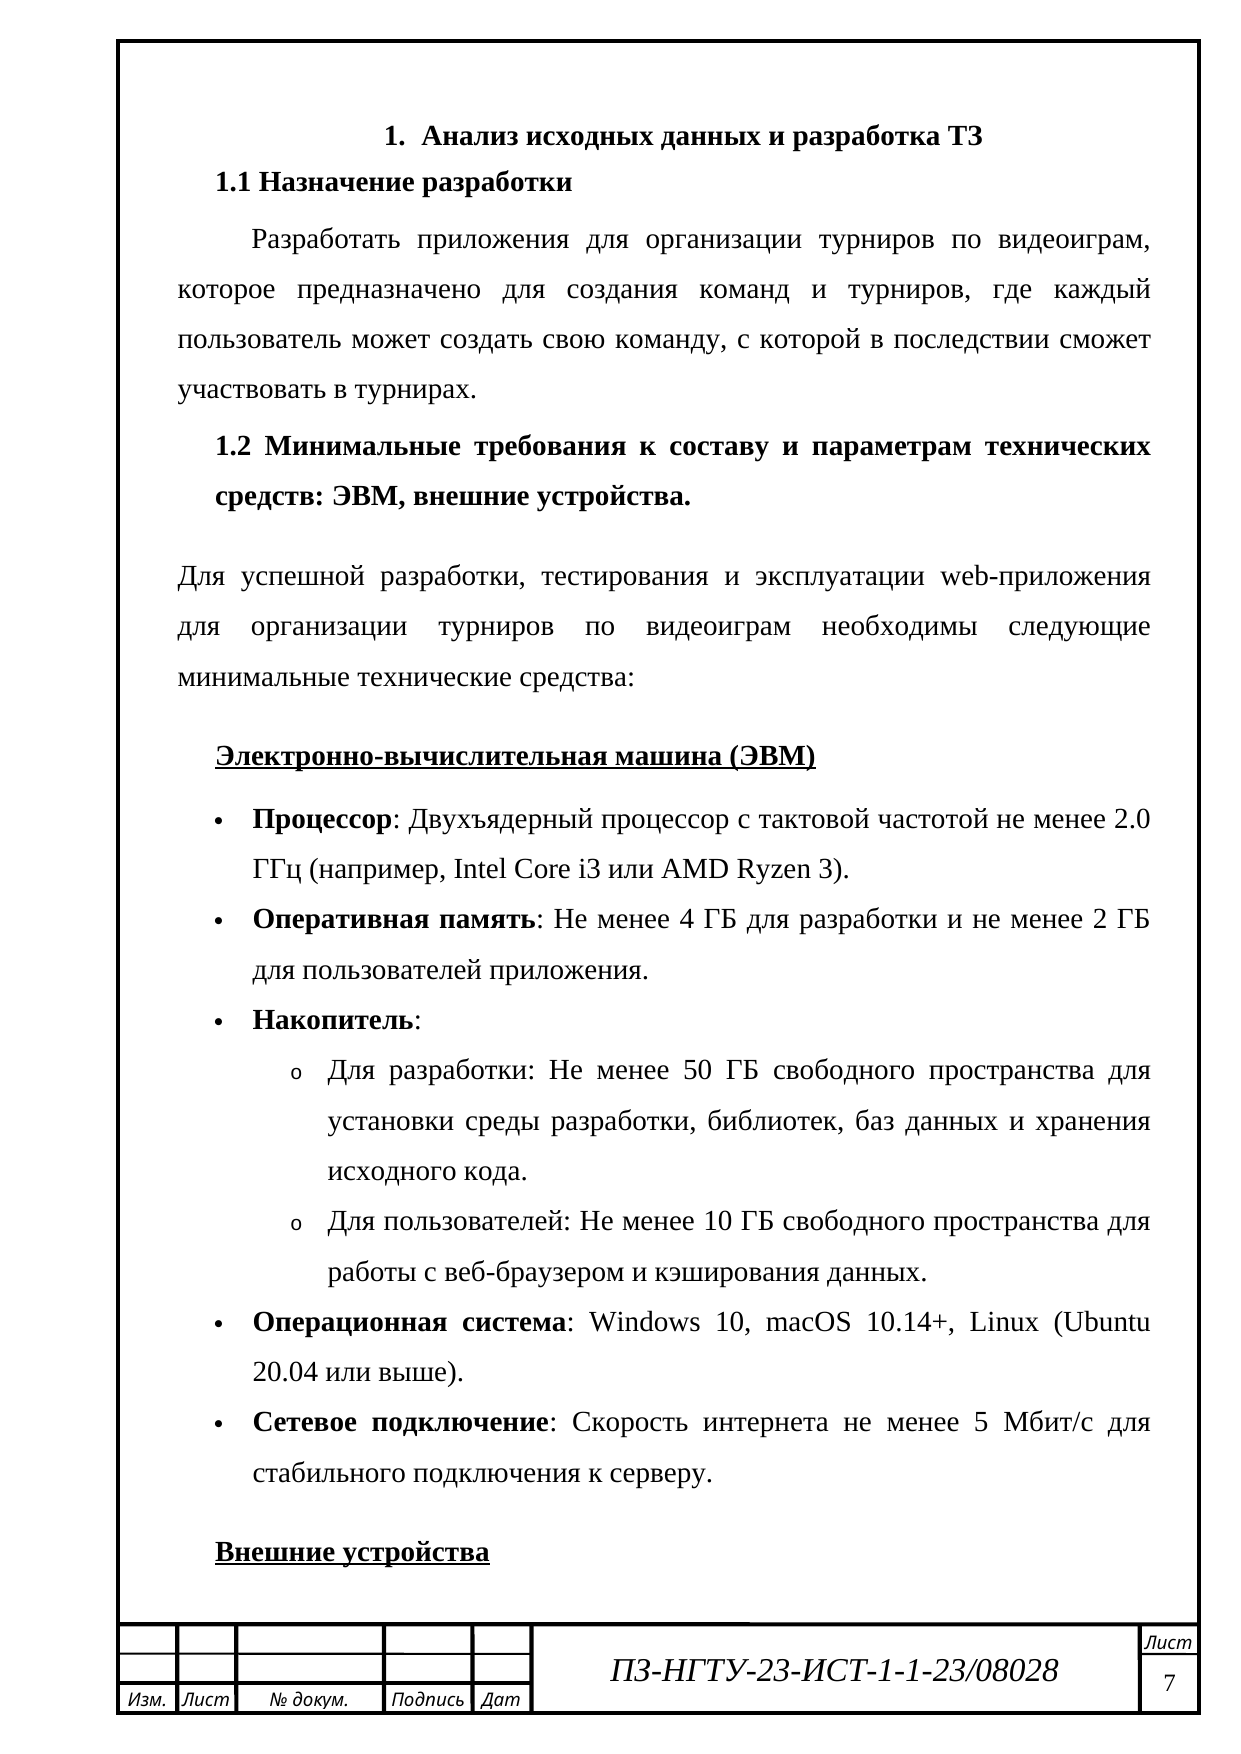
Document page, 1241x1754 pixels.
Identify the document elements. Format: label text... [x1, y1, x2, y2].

list Накопитель: [215, 1002, 1152, 1036]
list Процессор: Двухъядерный процессор с тактовой частотой не менее 2.0 ГГц (например, Intel Core i3 или AMD Ryzen 3). [215, 801, 1152, 885]
subtitle Анализ исходных данных и разработка ТЗ [215, 118, 1152, 152]
text Электронно-вычислительная машина (ЭВМ) [177, 738, 1152, 772]
text Разработать приложения для организации турниров по видеоиграм, которое предназначено для создания команд и турниров, где каждый пользователь может создать свою команду, с которой в последствии сможет участвовать в турнирах. [177, 221, 1152, 405]
list Сетевое подключение: Скорость интернета не менее 5 Мбит/с для стабильного подключения к серверу. [215, 1404, 1152, 1488]
list Операционная система: Windows 10, macOS 10.14+, Linux (Ubuntu 20.04 или выше). [215, 1304, 1152, 1388]
text Для успешной разработки, тестирования и эксплуатации web-приложения для организации турниров по видеоиграм необходимы следующие минимальные технические средства: [177, 558, 1152, 692]
list Для пользователей: Не менее 10 ГБ свободного пространства для работы с веб-браузером и кэширования данных. [290, 1203, 1152, 1287]
list Оперативная память: Не менее 4 ГБ для разработки и не менее 2 ГБ для пользователей приложения. [215, 901, 1152, 985]
subtitle 1.1 Назначение разработки [215, 164, 1152, 198]
text Внешние устройства [177, 1534, 1152, 1568]
subtitle 1.2 Минимальные требования к составу и параметрам технических средств: ЭВМ, внешние устройства. [215, 428, 1152, 512]
list Для разработки: Не менее 50 ГБ свободного пространства для установки среды разработки, библиотек, баз данных и хранения исходного кода. [290, 1052, 1152, 1187]
